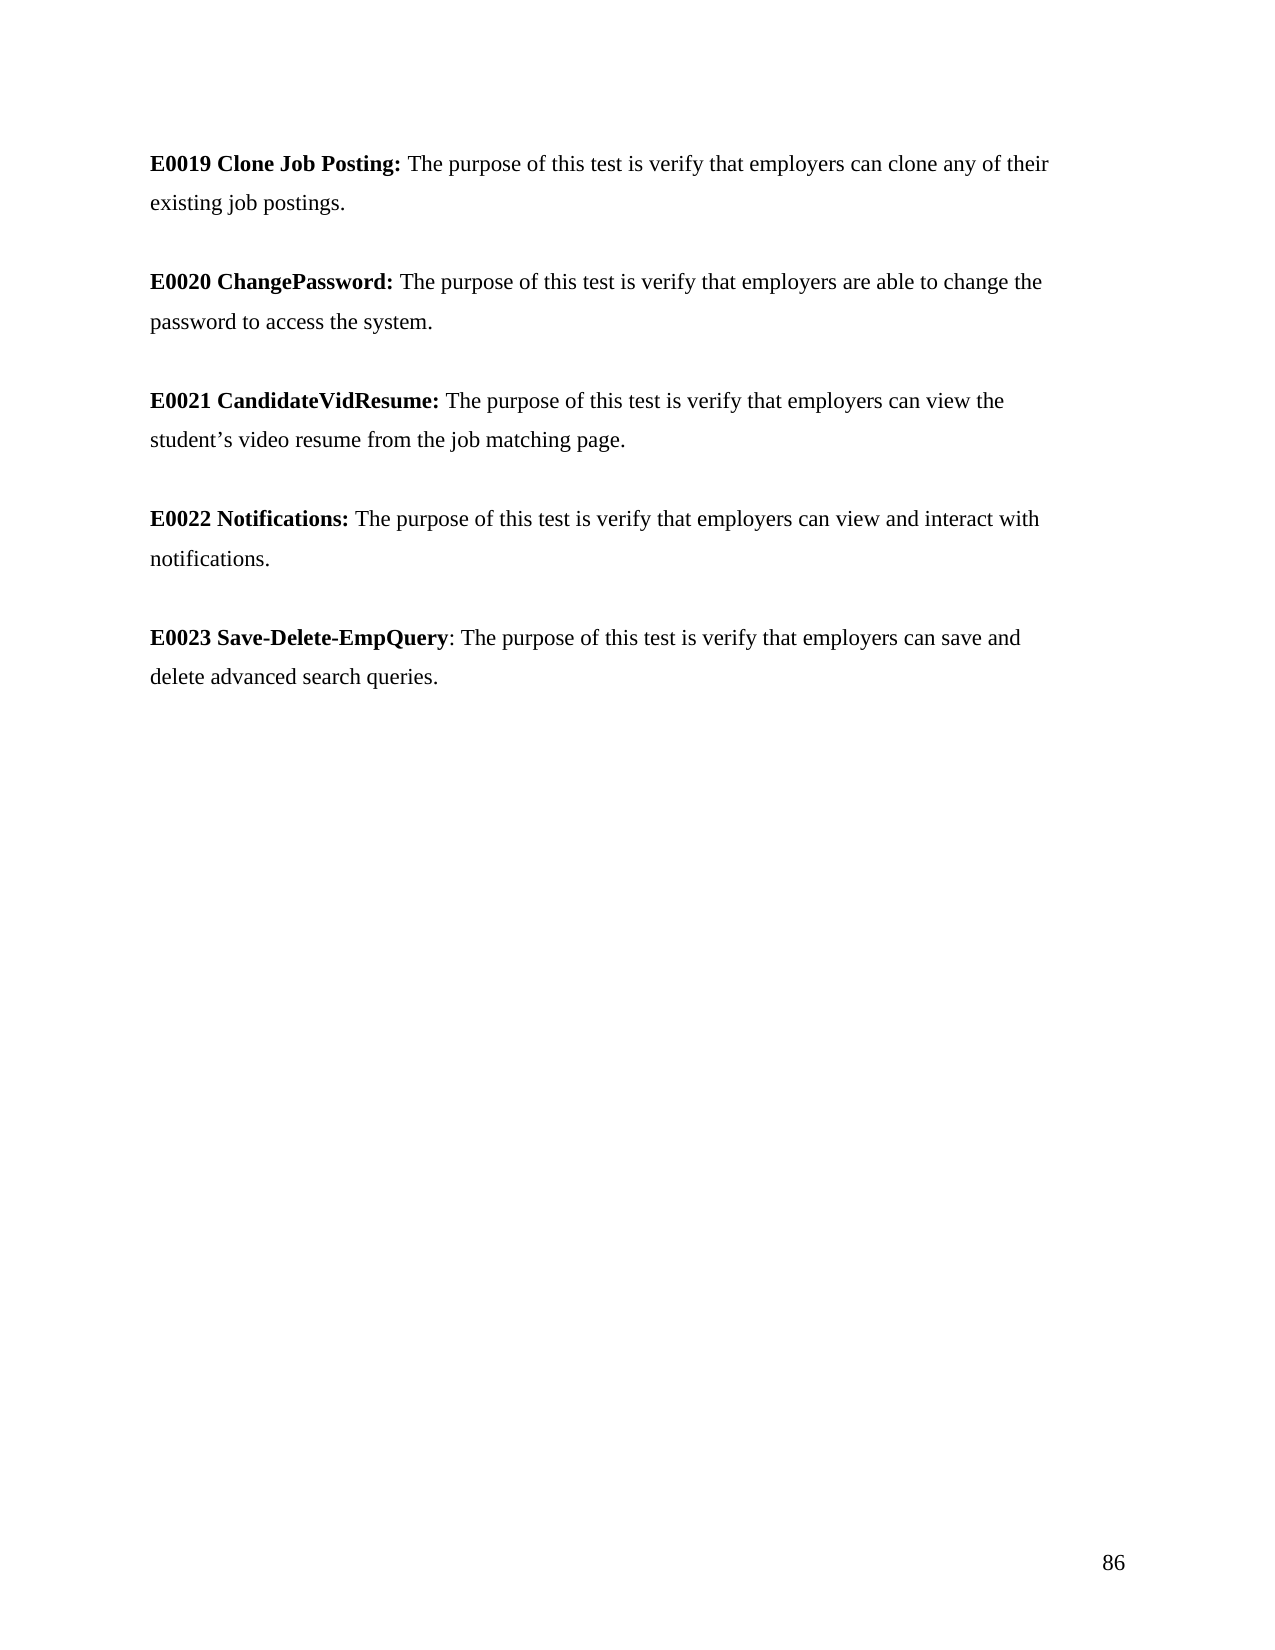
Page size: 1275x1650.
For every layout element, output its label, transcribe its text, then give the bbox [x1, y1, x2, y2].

text E0020 ChangePassword: The purpose of this test is verify that employers are able to change the password to access the system. [150, 268, 1050, 334]
text E0019 Clone Job Posting: The purpose of this test is verify that employers can clone any of their existing job postings. [150, 150, 1050, 216]
text E0022 Notifications: The purpose of this test is verify that employers can view and interact with notifications. [150, 505, 1050, 571]
text E0023 Save-Delete-EmpQuery: The purpose of this test is verify that employers can save and delete advanced search queries. [150, 624, 1050, 689]
text E0021 CandidateVidResume: The purpose of this test is verify that employers can view the student’s video resume from the job matching page. [150, 387, 1050, 453]
